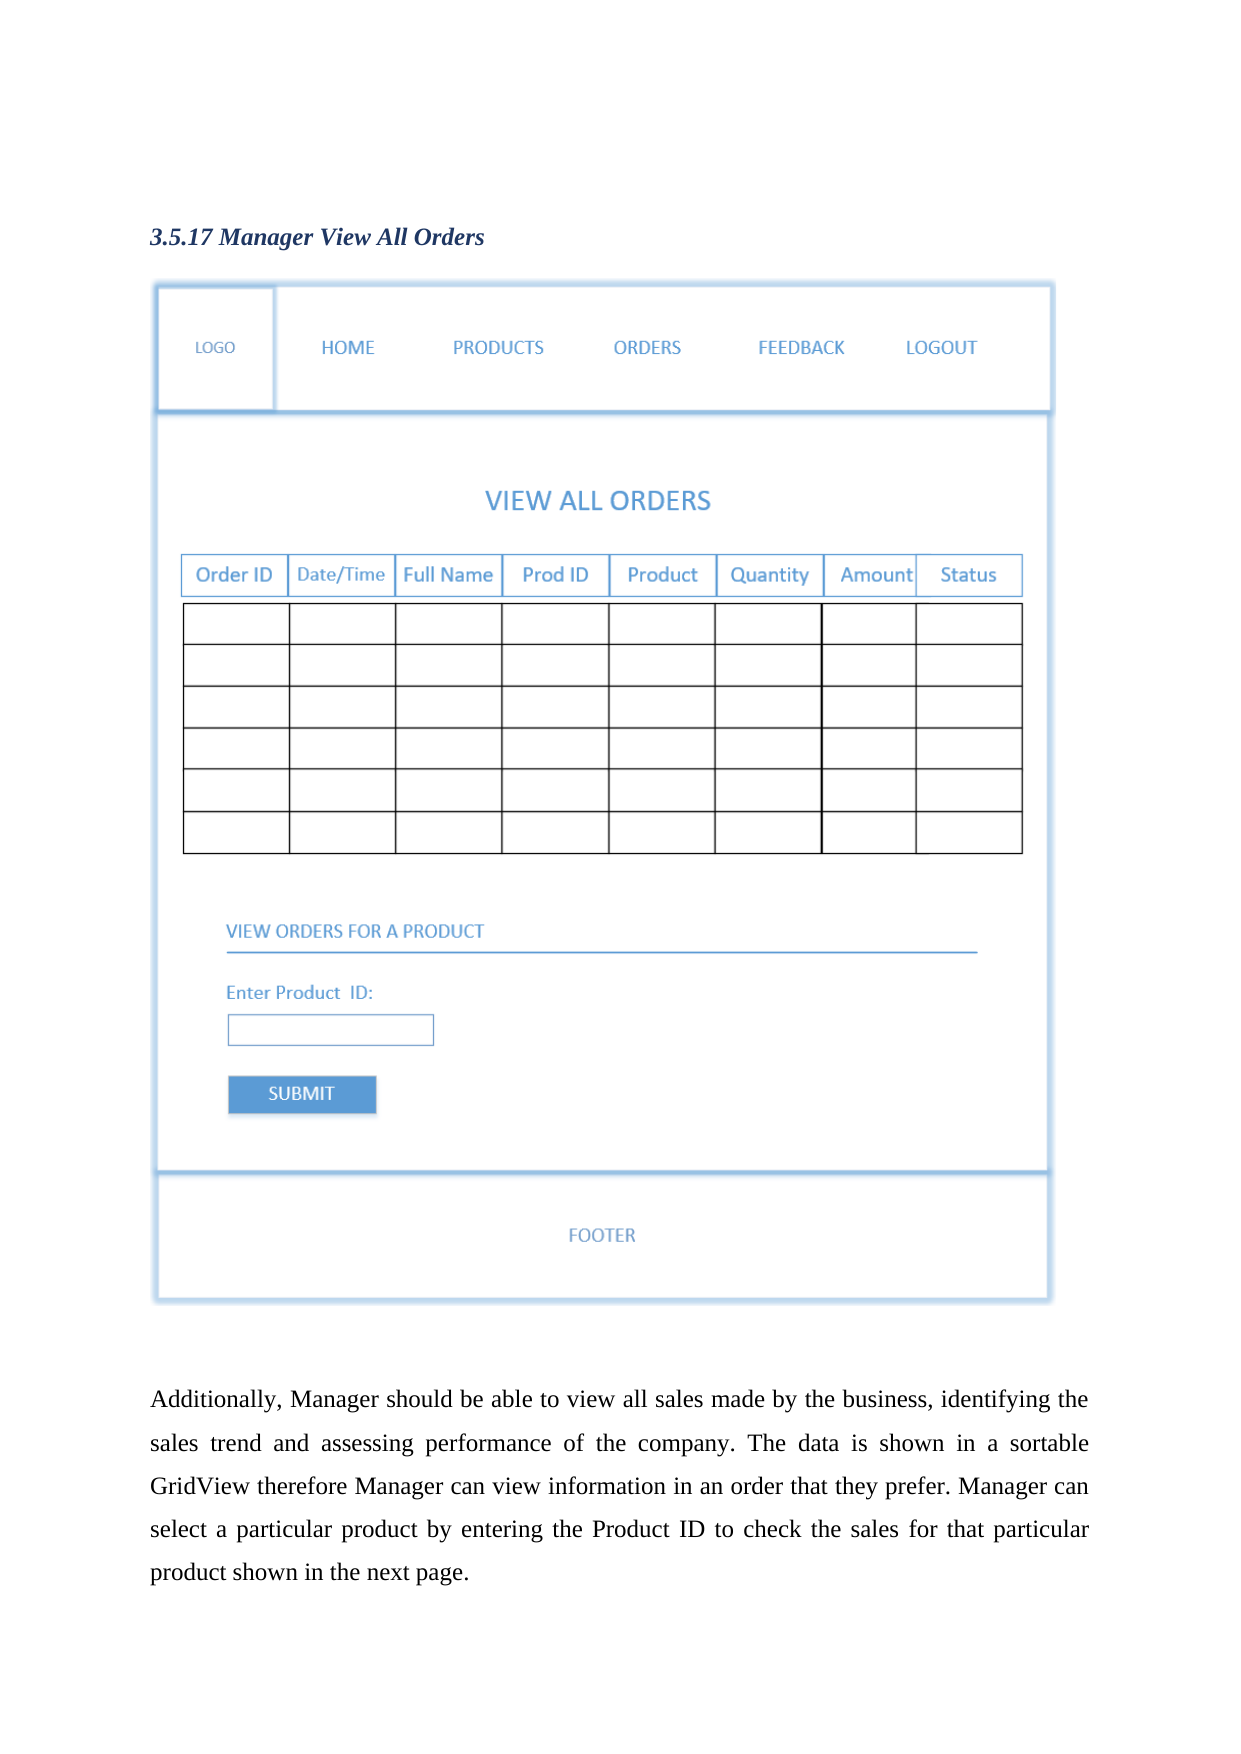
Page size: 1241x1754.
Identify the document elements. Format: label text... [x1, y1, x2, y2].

text Additionally, Manager should be able to view all sales made by the business, identifying the sales trend and assessing performance of the company. The data is shown in a sortable GridView therefore Manager can view information in an order that they prefer. Manager can select a particular product by entering the Product ID to check the sales for that particular product shown in the next page. [150, 1384, 1090, 1586]
subtitle 3.5.17 Manager View All Orders [150, 222, 1090, 251]
picture [150, 278, 1057, 1306]
